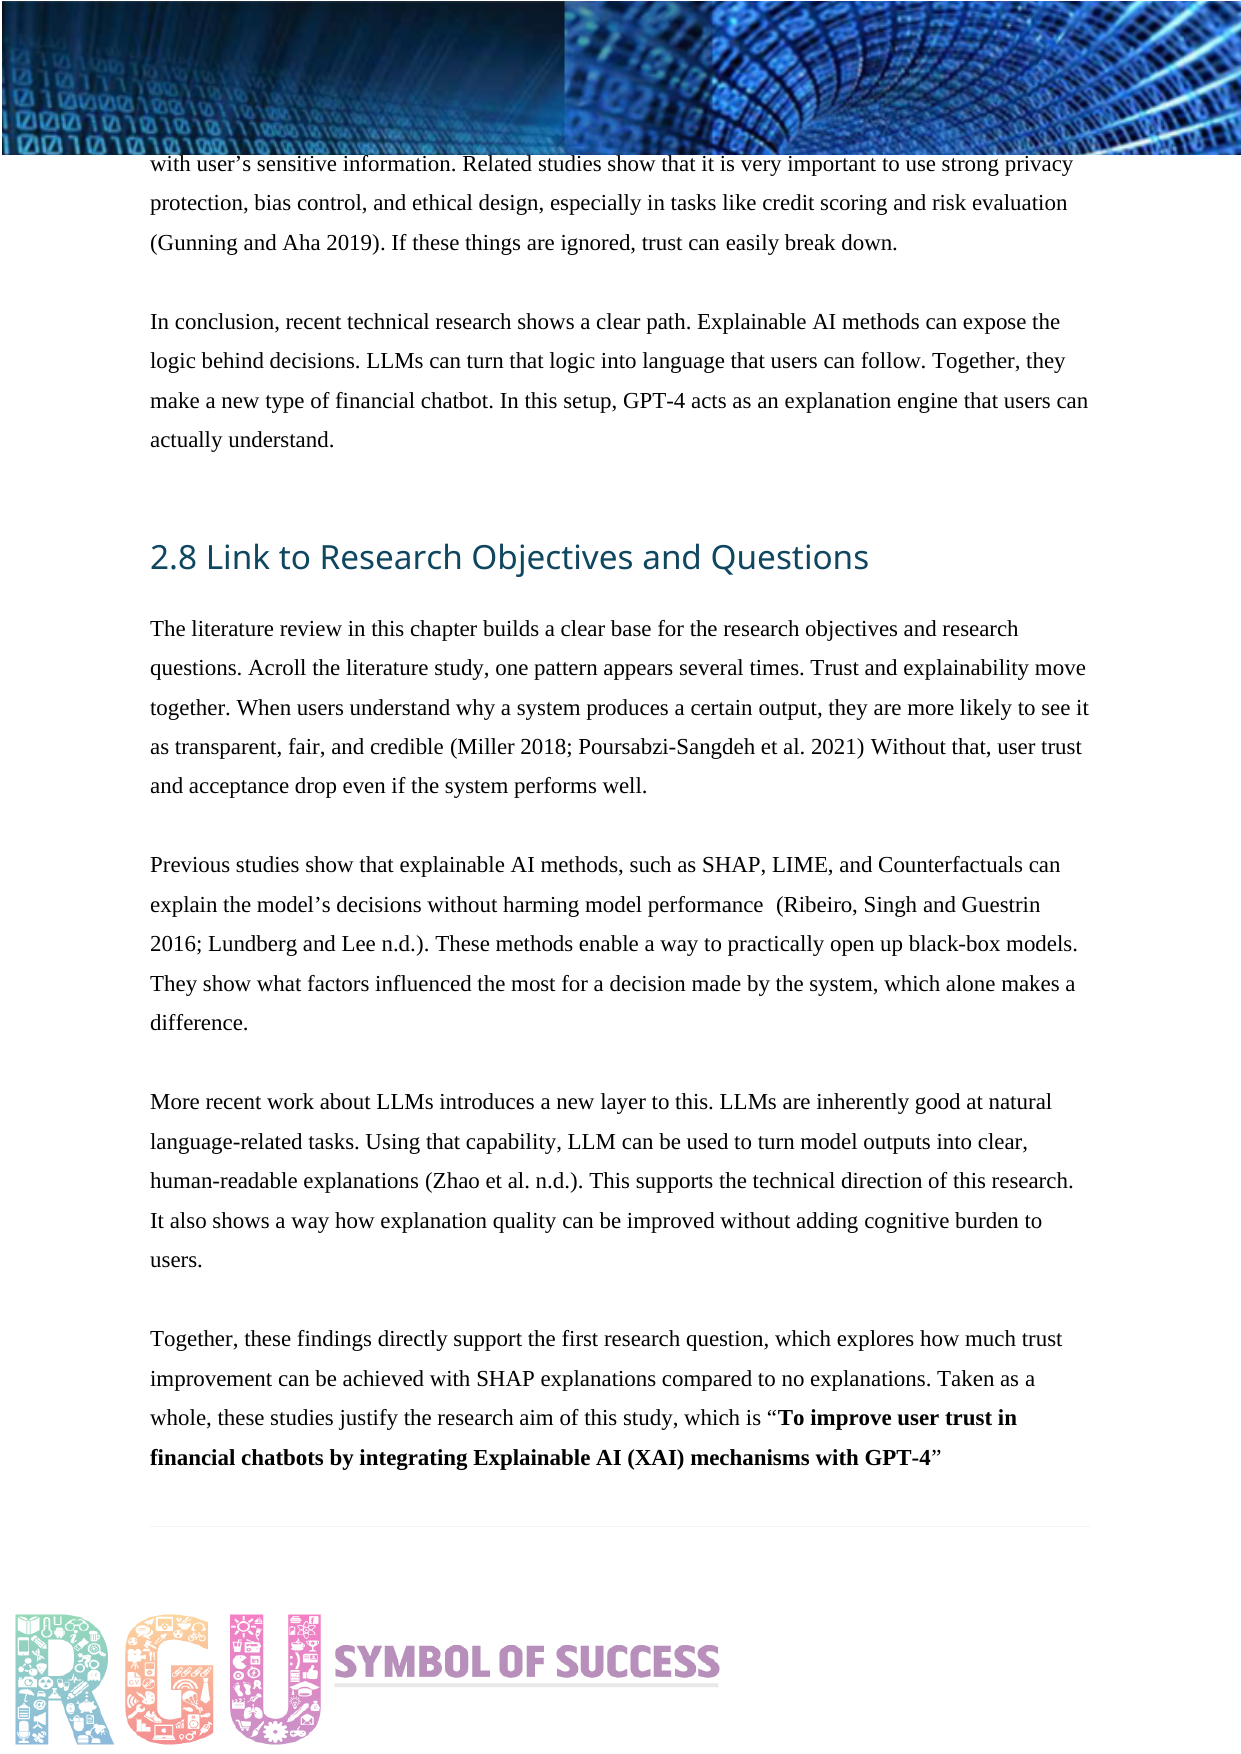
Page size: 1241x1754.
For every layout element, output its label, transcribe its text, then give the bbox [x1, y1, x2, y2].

text More recent work about LLMs introduces a new layer to this. LLMs are inherently good at natural language-related tasks. Using that capability, LLM can be used to turn model outputs into clear, human-readable explanations (Zhao et al. n.d.). This supports the technical direction of this research. It also shows a way how explanation quality can be improved without adding cognitive burden to users. [150, 1049, 1090, 1273]
text The literature review in this chapter builds a clear base for the research objectives and research questions. Acroll the literature study, one pattern appears several times. Trust and explainability move together. When users understand why a system produces a certain output, they are more likely to see it as transparent, fair, and credible (Miller 2018; Poursabzi-Sangdeh et al. 2021) Without that, user trust and acceptance drop even if the system performs well. [150, 614, 1090, 799]
picture [2, 1, 1241, 155]
text Previous studies show that explainable AI methods, such as SHAP, LIME, and Counterfactuals can explain the model’s decisions without harming model performance (Ribeiro, Singh and Guestrin 2016; Lundberg and Lee n.d.). These methods enable a way to practically open up black-box models. They show what factors influenced the most for a decision made by the system, which alone makes a difference. [150, 851, 1090, 1036]
text In conclusion, recent technical research shows a clear path. Explainable AI methods can expose the logic behind decisions. LLMs can turn that logic into language that users can follow. Together, they make a new type of financial chatbot. In this setup, GPT-4 acts as an explanation engine that users can actually understand. [150, 268, 1090, 453]
text Together, these findings directly support the first research question, which explores how much trust improvement can be achieved with SHAP explanations compared to no explanations. Taken as a whole, these studies justify the research aim of this study, which is “To improve user trust in financial chatbots by integrating Explainable AI (XAI) mechanisms with GPT-4” [150, 1325, 1090, 1470]
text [150, 150, 1090, 255]
subtitle Trust survey storage [1, 1603, 733, 1754]
subtitle 2.8 Link to Research Objectives and Questions [150, 534, 1090, 579]
